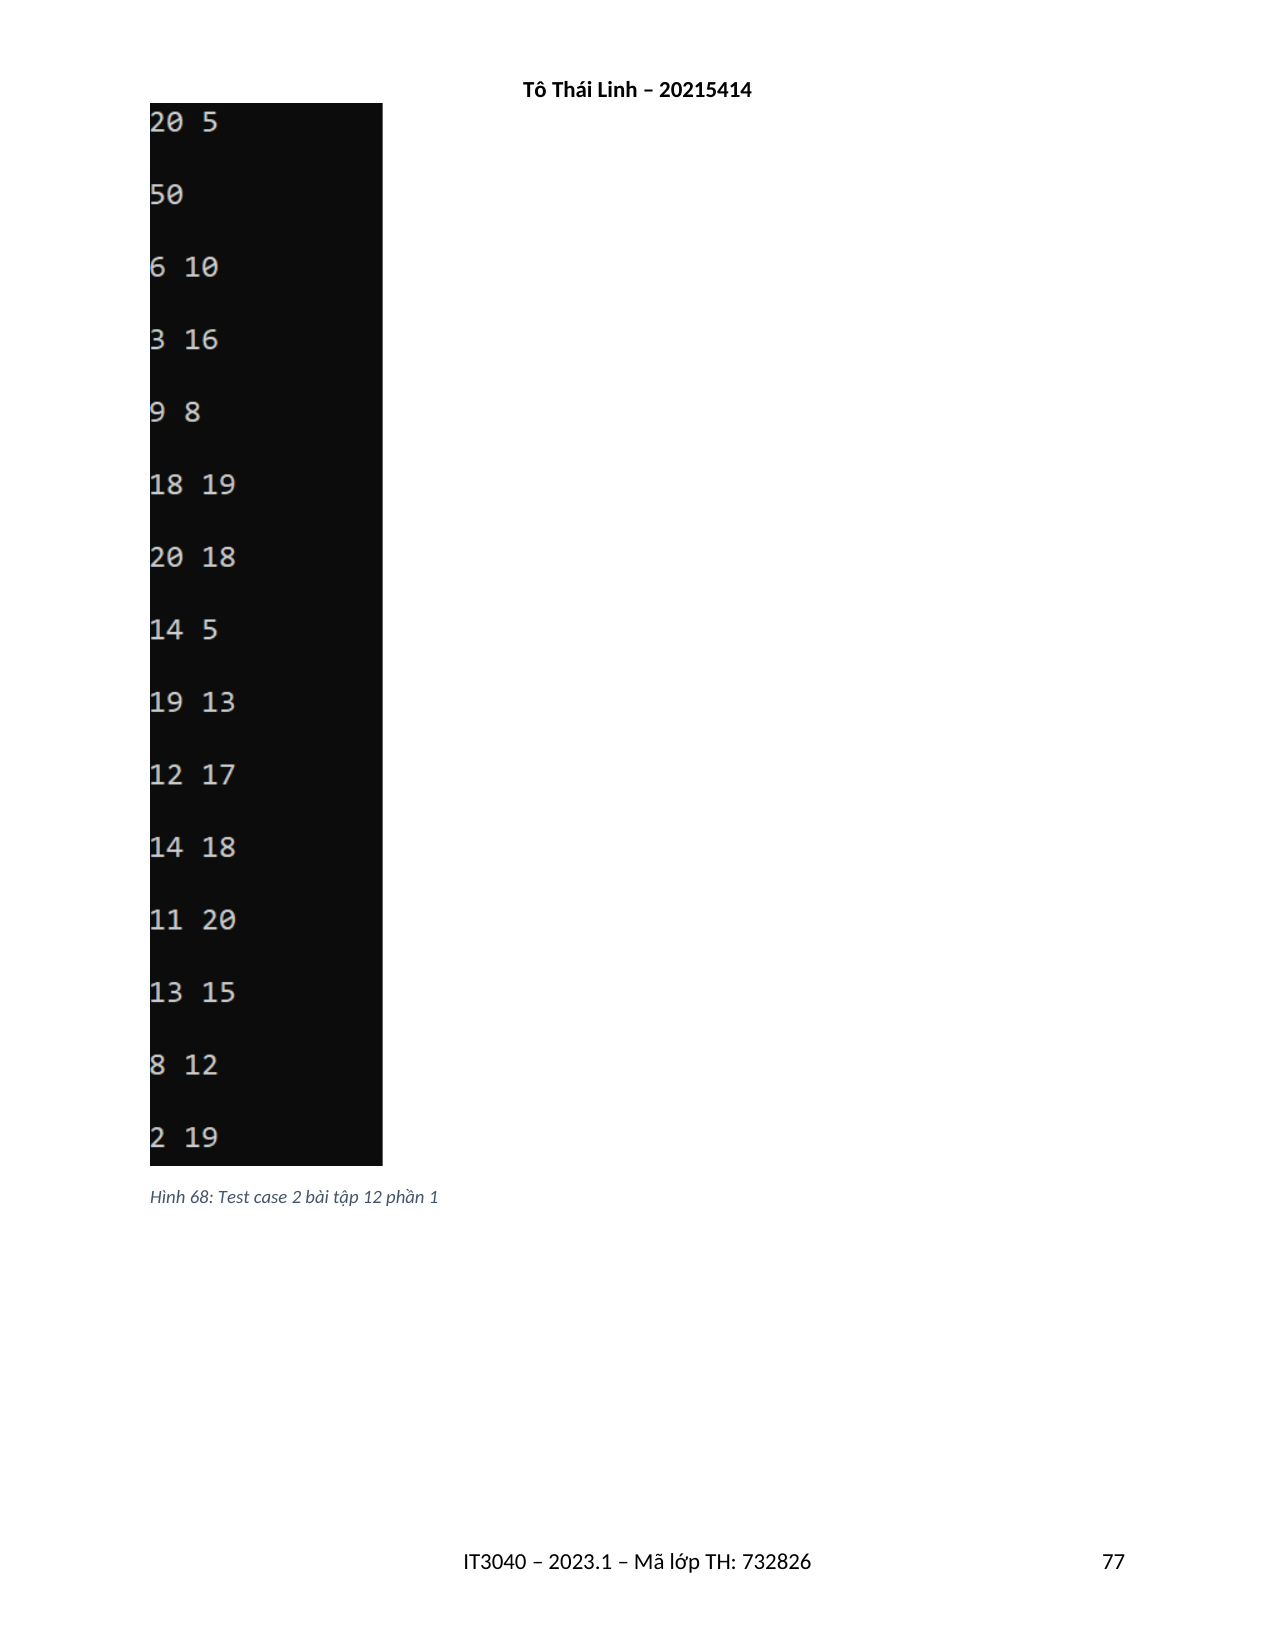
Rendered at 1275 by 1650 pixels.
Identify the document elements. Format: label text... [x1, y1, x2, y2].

picture [150, 103, 383, 1166]
